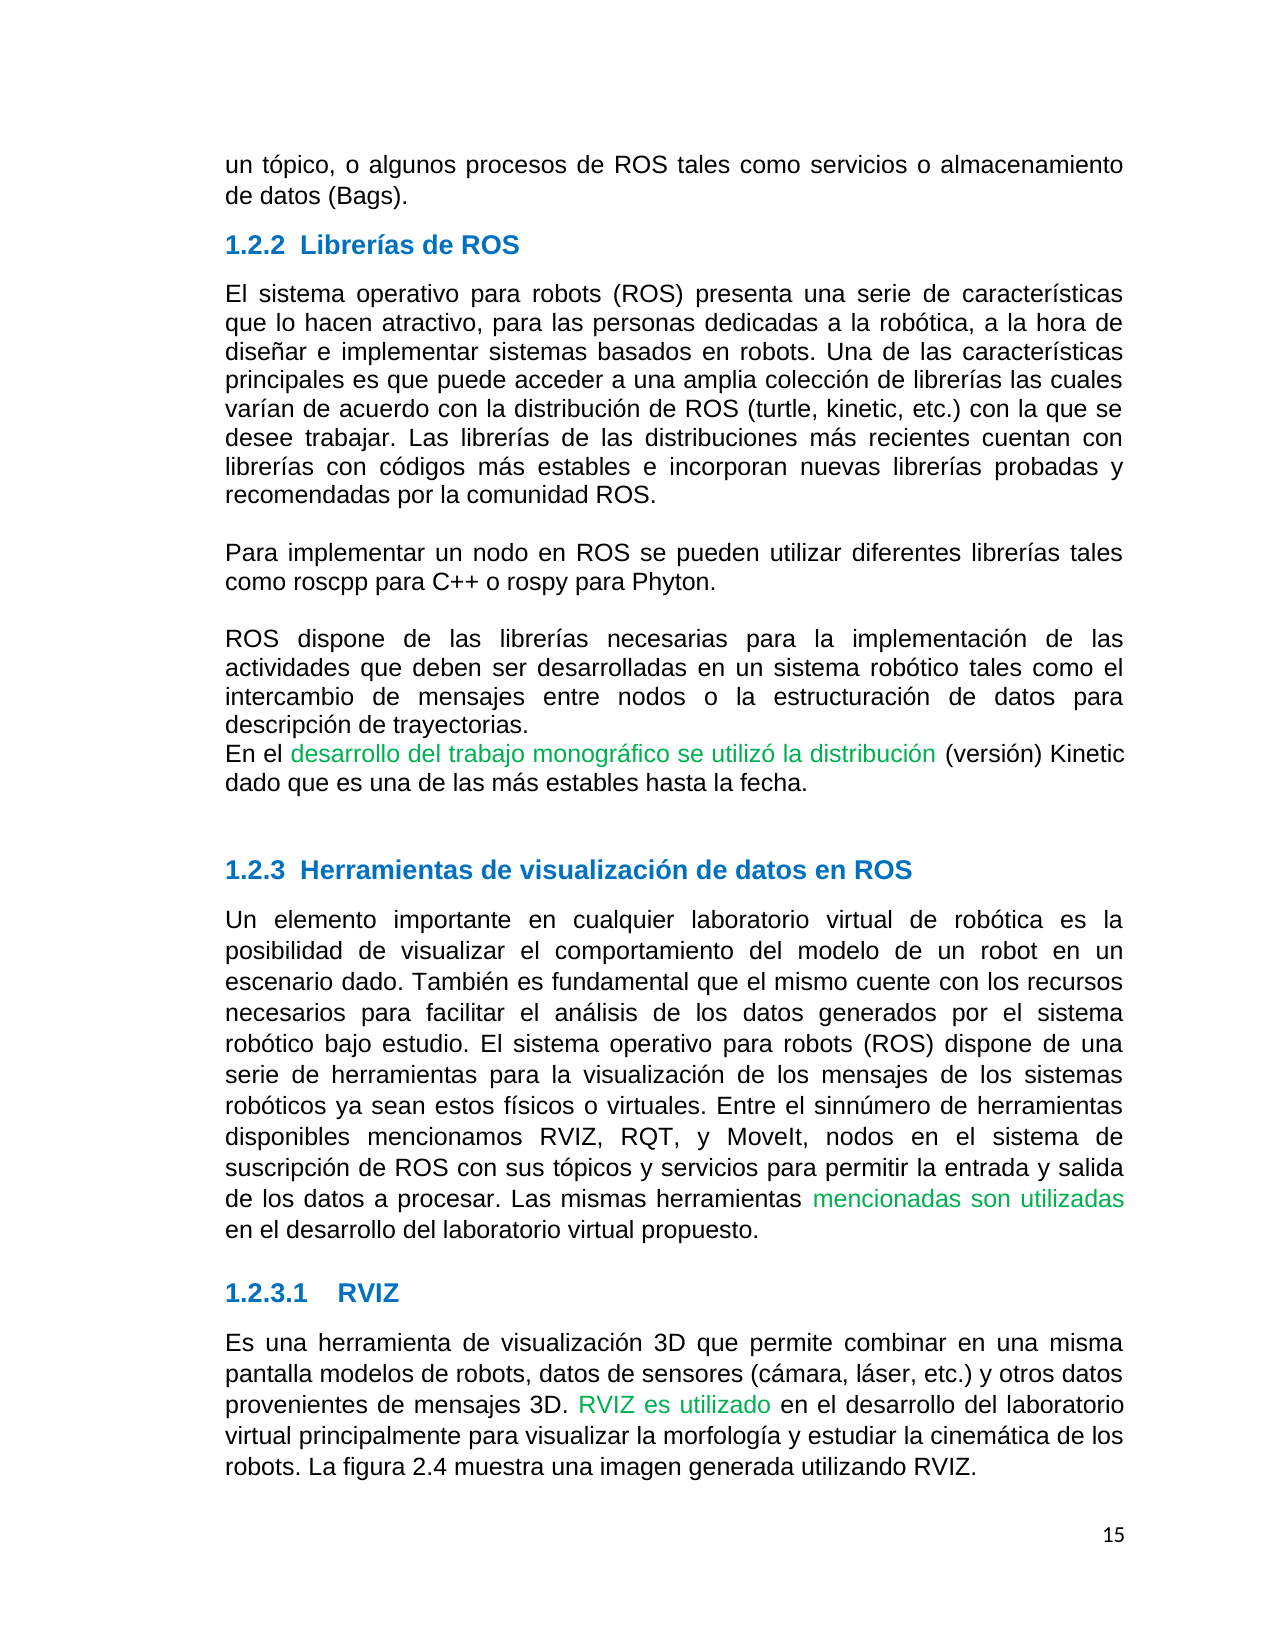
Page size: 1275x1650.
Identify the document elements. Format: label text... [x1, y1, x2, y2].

list Librerías de ROS [225, 229, 1125, 260]
text Para implementar un nodo en ROS se pueden utilizar diferentes librerías tales como roscpp para C++ o rospy para Phyton. [225, 538, 1125, 595]
list Herramientas de visualización de datos en ROS [225, 854, 1125, 885]
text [225, 150, 1125, 210]
text En el desarrollo del trabajo monográfico se utilizó la distribución (versión) Kinetic dado que es una de las más estables hasta la fecha. [225, 739, 1125, 797]
text El sistema operativo para robots (ROS) presenta una serie de características que lo hacen atractivo, para las personas dedicadas a la robótica, a la hora de diseñar e implementar sistemas basados en robots. Una de las características principales es que puede acceder a una amplia colección de librerías las cuales varían de acuerdo con la distribución de ROS (turtle, kinetic, etc.) con la que se desee trabajar. Las librerías de las distribuciones más recientes cuentan con librerías con códigos más estables e incorporan nuevas librerías probadas y recomendadas por la comunidad ROS. [225, 279, 1125, 509]
text Es una herramienta de visualización 3D que permite combinar en una misma pantalla modelos de robots, datos de sensores (cámara, láser, etc.) y otros datos provenientes de mensajes 3D. RVIZ es utilizado en el desarrollo del laboratorio virtual principalmente para visualizar la morfología y estudiar la cinemática de los robots. La figura 2.4 muestra una imagen generada utilizando RVIZ. [225, 1327, 1125, 1480]
text ROS dispone de las librerías necesarias para la implementación de las actividades que deben ser desarrolladas en un sistema robótico tales como el intercambio de mensajes entre nodos o la estructuración de datos para descripción de trayectorias. [225, 624, 1125, 739]
list RVIZ [225, 1277, 1125, 1308]
text Un elemento importante en cualquier laboratorio virtual de robótica es la posibilidad de visualizar el comportamiento del modelo de un robot en un escenario dado. También es fundamental que el mismo cuente con los recursos necesarios para facilitar el análisis de los datos generados por el sistema robótico bajo estudio. El sistema operativo para robots (ROS) dispone de una serie de herramientas para la visualización de los mensajes de los sistemas robóticos ya sean estos físicos o virtuales. Entre el sinnúmero de herramientas disponibles mencionamos RVIZ, RQT, y MoveIt, nodos en el sistema de suscripción de ROS con sus tópicos y servicios para permitir la entrada y salida de los datos a procesar. Las mismas herramientas mencionadas son utilizadas en el desarrollo del laboratorio virtual propuesto. [225, 904, 1125, 1244]
